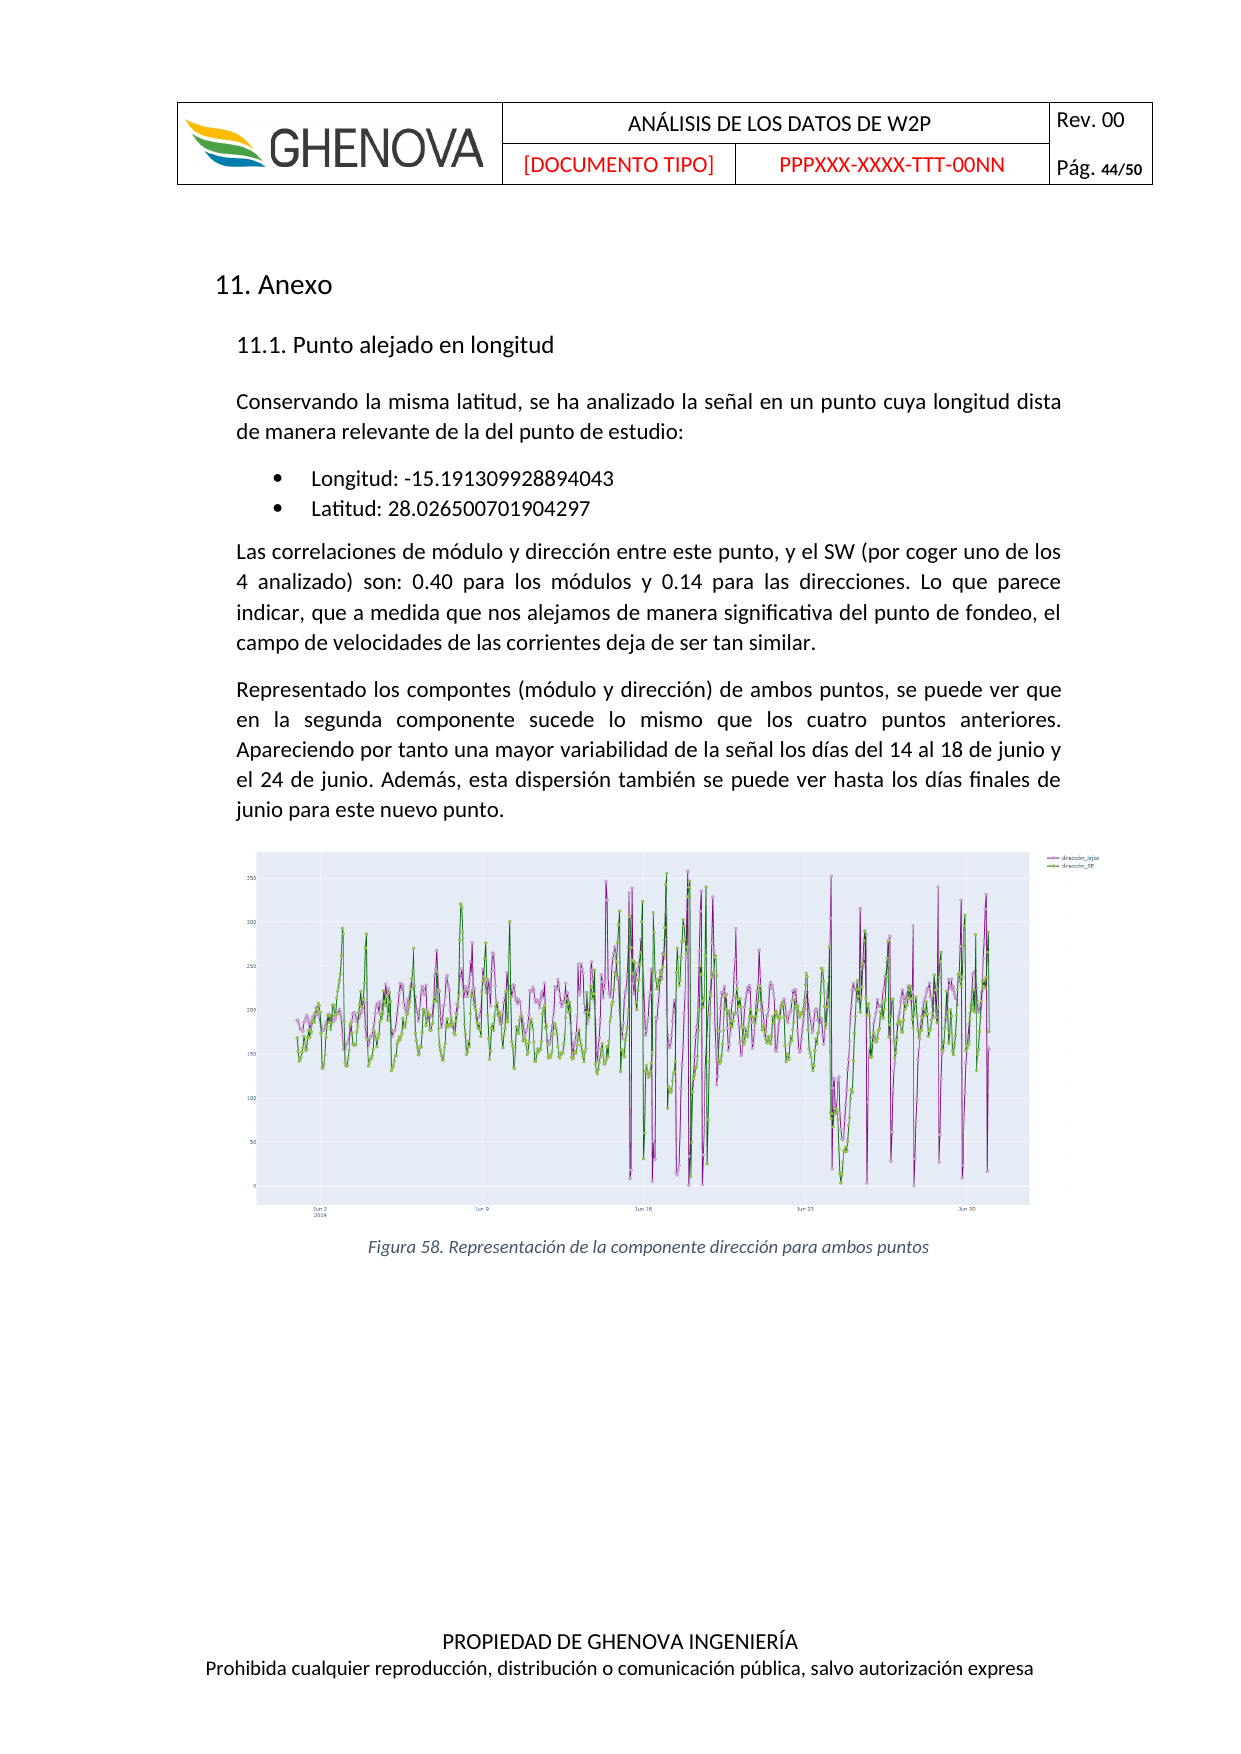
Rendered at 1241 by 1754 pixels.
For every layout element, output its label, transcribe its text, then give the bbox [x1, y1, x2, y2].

text Las correlaciones de módulo y dirección entre este punto, y el SW (por coger uno de los 4 analizado) son: 0.40 para los módulos y 0.14 para las direcciones. Lo que parece indicar, que a medida que nos alejamos de manera significativa del punto de fondeo, el campo de velocidades de las corrientes deja de ser tan similar. [236, 537, 1063, 656]
picture [185, 119, 484, 167]
picture [236, 842, 1103, 1217]
subtitle Punto alejado en longitud [236, 329, 1063, 360]
list Latitud: 28.026500701904297 [274, 494, 1063, 522]
text Representado los compontes (módulo y dirección) de ambos puntos, se puede ver que en la segunda componente sucede lo mismo que los cuatro puntos anteriores. Apareciendo por tanto una mayor variabilidad de la señal los días del 14 al 18 de junio y el 24 de junio. Además, esta dispersión también se puede ver hasta los días finales de junio para este nuevo punto. [236, 675, 1063, 823]
list Longitud: -15.191309928894043 [274, 464, 1063, 492]
subtitle Anexo [214, 266, 1063, 301]
text Conservando la misma latitud, se ha analizado la señal en un punto cuya longitud dista de manera relevante de la del punto de estudio: [236, 387, 1063, 445]
